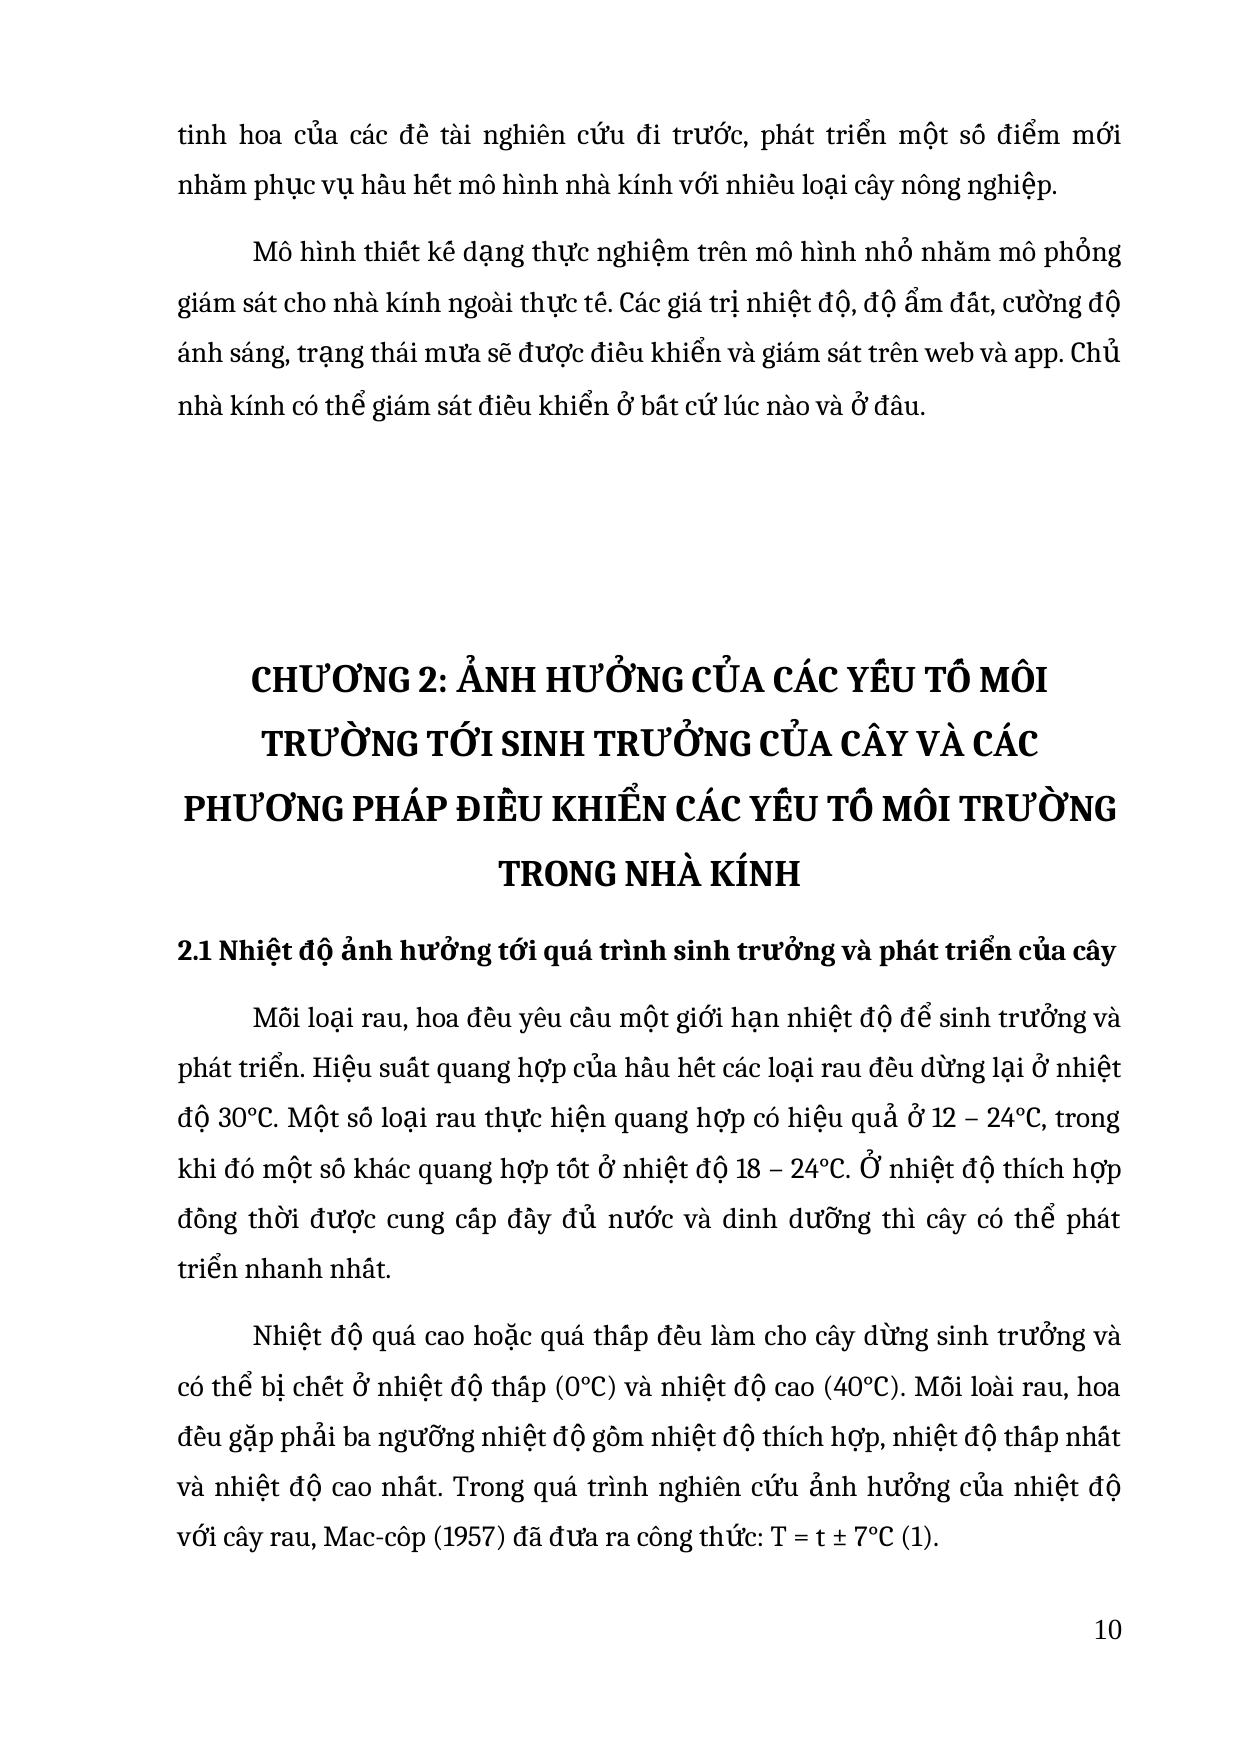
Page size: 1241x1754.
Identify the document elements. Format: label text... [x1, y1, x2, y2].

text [177, 118, 1122, 202]
subtitle CHƯƠNG 2: ẢNH HƯỞNG CỦA CÁC YẾU TỐ MÔI TRƯỜNG TỚI SINH TRƯỞNG CỦA CÂY VÀ CÁC PHƯƠNG PHÁP ĐIỀU KHIỂN CÁC YẾU TỐ MÔI TRƯỜNG TRONG NHÀ KÍNH [177, 658, 1122, 896]
text Mô hình thiết kế dạng thực nghiệm trên mô hình nhỏ nhằm mô phỏng giám sát cho nhà kính ngoài thực tế. Các giá trị nhiệt độ, độ ẩm đất, cường độ ánh sáng, trạng thái mưa sẽ được điều khiển và giám sát trên web và app. Chủ nhà kính có thể giám sát điều khiển ở bất cứ lúc nào và ở đâu. [177, 235, 1122, 423]
text Mỗi loại rau, hoa đều yêu cầu một giới hạn nhiệt độ để sinh trưởng và phát triển. Hiệu suất quang hợp của hầu hết các loại rau đều dừng lại ở nhiệt độ 30°C. Một số loại rau thực hiện quang hợp có hiệu quả ở 12 – 24°C, trong khi đó một số khác quang hợp tốt ở nhiệt độ 18 – 24°C. Ở nhiệt độ thích hợp đồng thời được cung cấp đầy đủ nước và dinh dưỡng thì cây có thể phát triển nhanh nhất. [177, 1001, 1122, 1286]
text Nhiệt độ quá cao hoặc quá thấp đều làm cho cây dừng sinh trưởng và có thể bị chết ở nhiệt độ thấp (0°C) và nhiệt độ cao (40°C). Mỗi loài rau, hoa đều gặp phải ba ngưỡng nhiệt độ gồm nhiệt độ thích hợp, nhiệt độ thấp nhất và nhiệt độ cao nhất. Trong quá trình nghiên cứu ảnh hưởng của nhiệt độ với cây rau, Mac-côp (1957) đã đưa ra công thức: T = t ± 7°C (1). [177, 1319, 1122, 1554]
subtitle 2.1 Nhiệt độ ảnh hưởng tới quá trình sinh trưởng và phát triển của cây [177, 934, 1122, 967]
